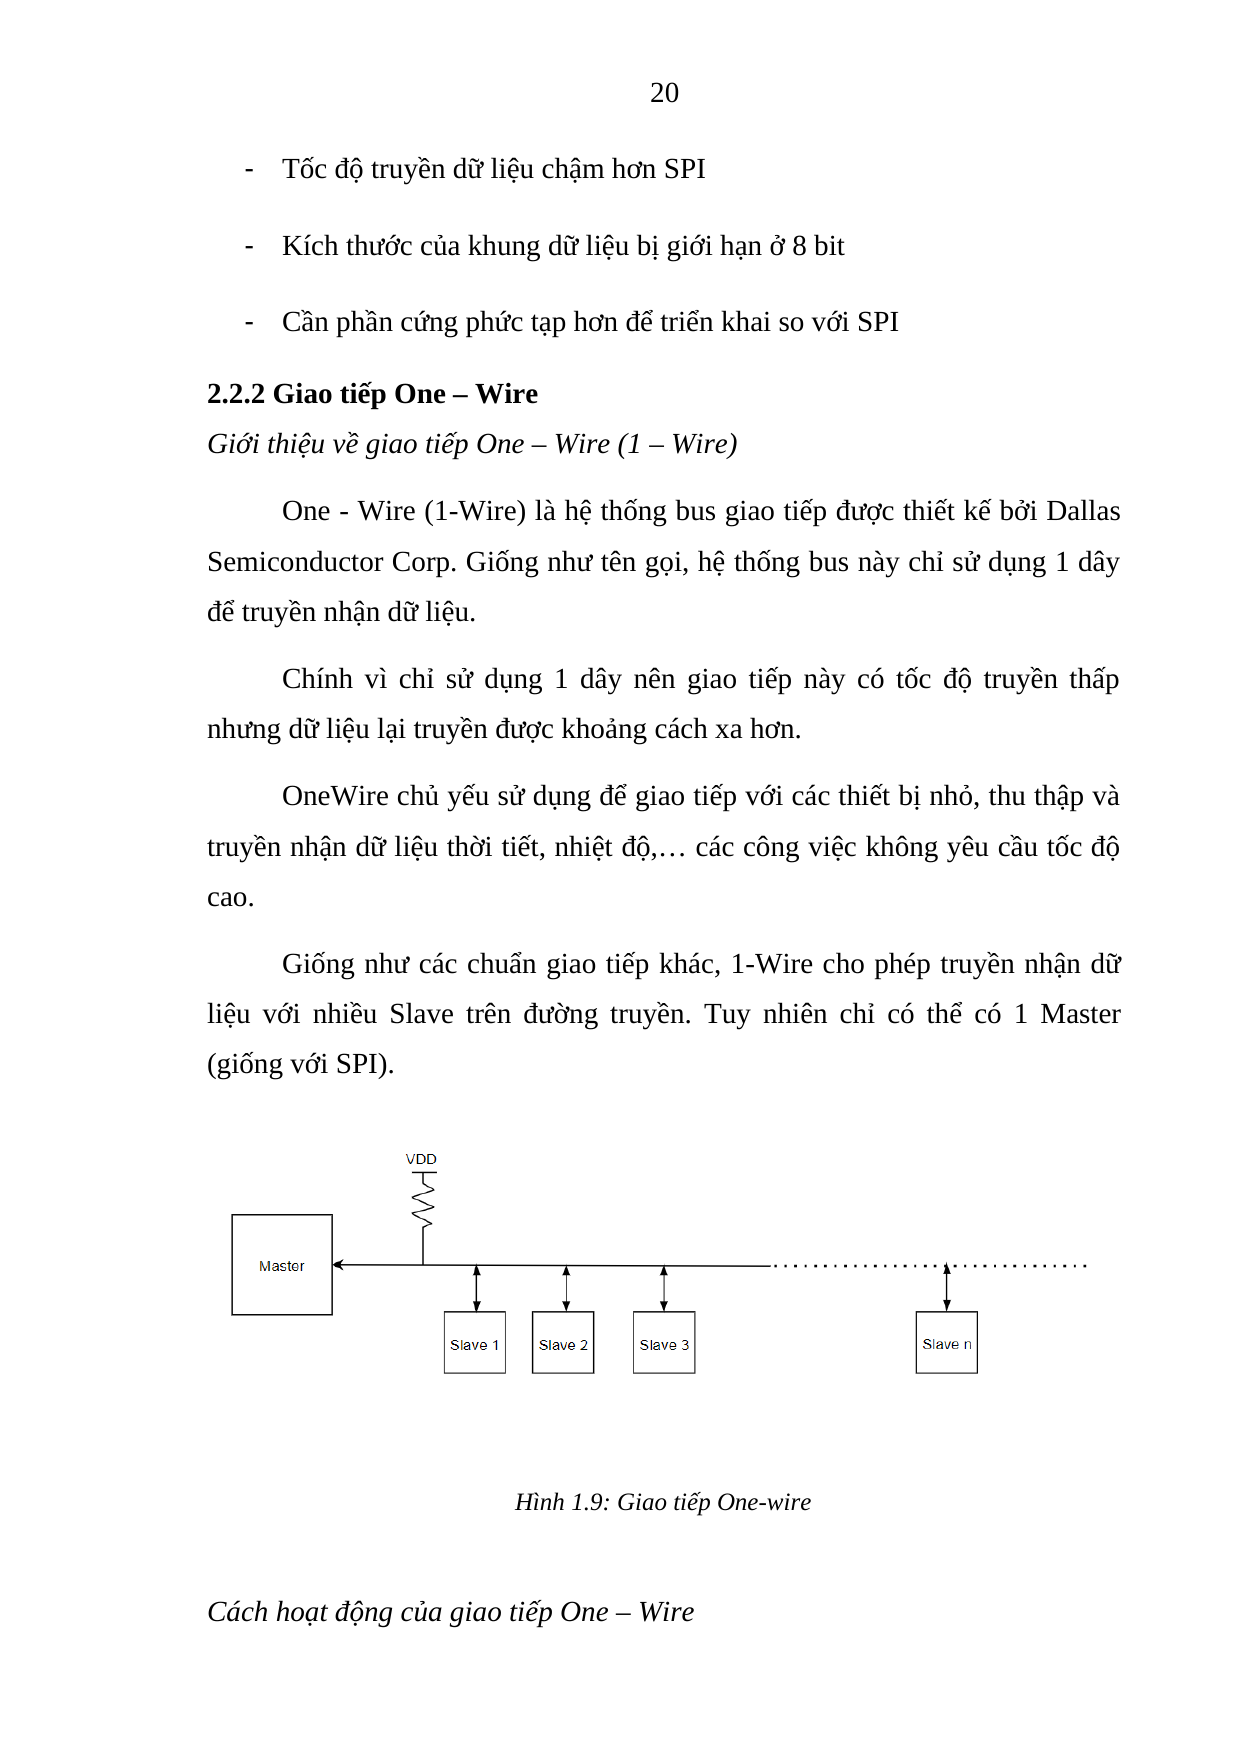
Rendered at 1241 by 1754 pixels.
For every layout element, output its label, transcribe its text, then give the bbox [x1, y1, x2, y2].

picture [206, 1113, 1123, 1478]
subtitle Giao tiếp One – Wire [207, 376, 1122, 410]
list Cần phần cứng phức tạp hơn để triển khai so với SPI [244, 300, 1122, 340]
list Kích thước của khung dữ liệu bị giới hạn ở 8 bit [244, 224, 1122, 263]
text OneWire chủ yếu sử dụng để giao tiếp với các thiết bị nhỏ, thu thập và truyền nhận dữ liệu thời tiết, nhiệt độ,… các công việc không yêu cầu tốc độ cao. [207, 778, 1122, 912]
text Cách hoạt động của giao tiếp One – Wire [207, 1594, 1122, 1628]
text Giống như các chuẩn giao tiếp khác, 1-Wire cho phép truyền nhận dữ liệu với nhiều Slave trên đường truyền. Tuy nhiên chỉ có thể có 1 Master (giống với SPI). [207, 946, 1122, 1080]
text Giới thiệu về giao tiếp One – Wire (1 – Wire) [207, 426, 1122, 460]
list Tốc độ truyền dữ liệu chậm hơn SPI [244, 148, 1122, 187]
text One - Wire (1-Wire) là hệ thống bus giao tiếp được thiết kế bởi Dallas Semiconductor Corp. Giống như tên gọi, hệ thống bus này chỉ sử dụng 1 dây để truyền nhận dữ liệu. [207, 493, 1122, 628]
text Chính vì chỉ sử dụng 1 dây nên giao tiếp này có tốc độ truyền thấp nhưng dữ liệu lại truyền được khoảng cách xa hơn. [207, 661, 1122, 745]
